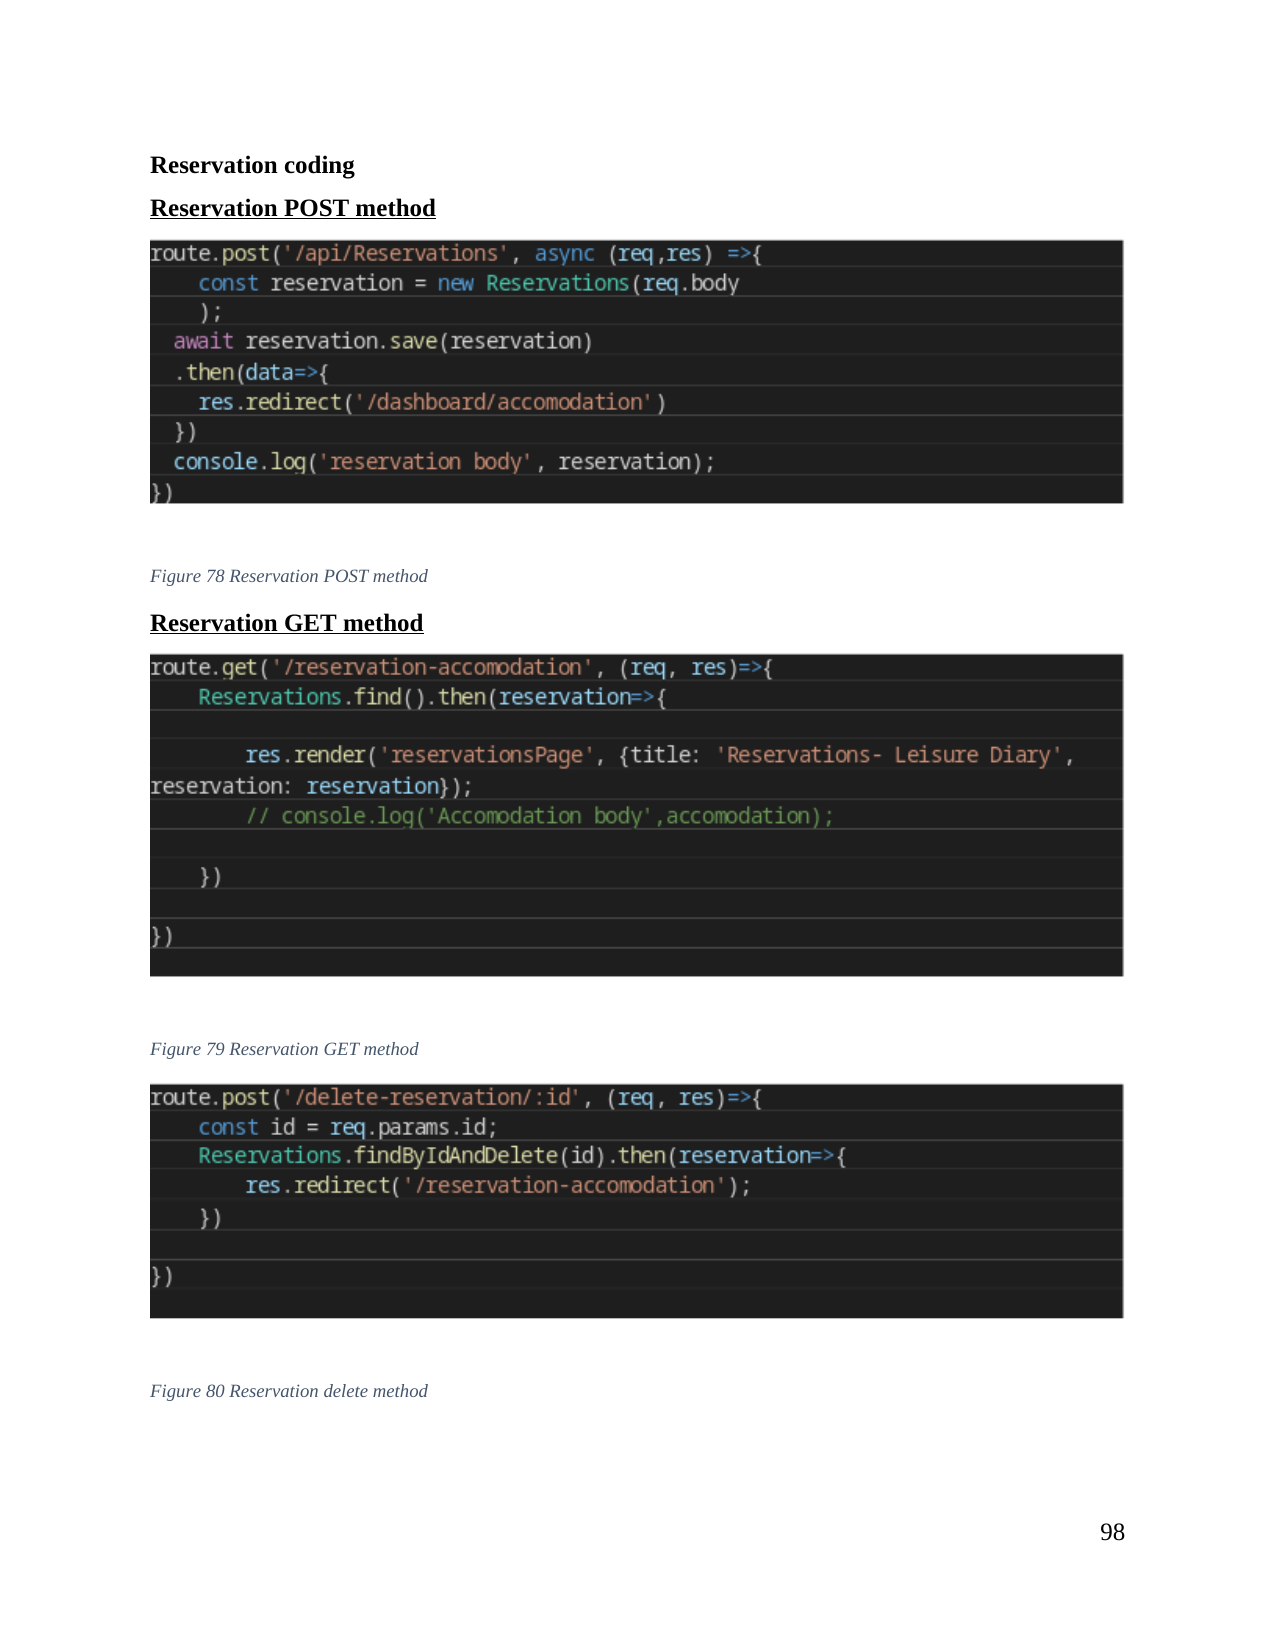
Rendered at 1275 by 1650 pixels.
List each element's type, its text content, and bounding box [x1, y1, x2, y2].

text Reservation GET method [150, 608, 1125, 636]
text Reservation POST method [150, 193, 1125, 222]
text Reservation coding [150, 150, 1125, 179]
